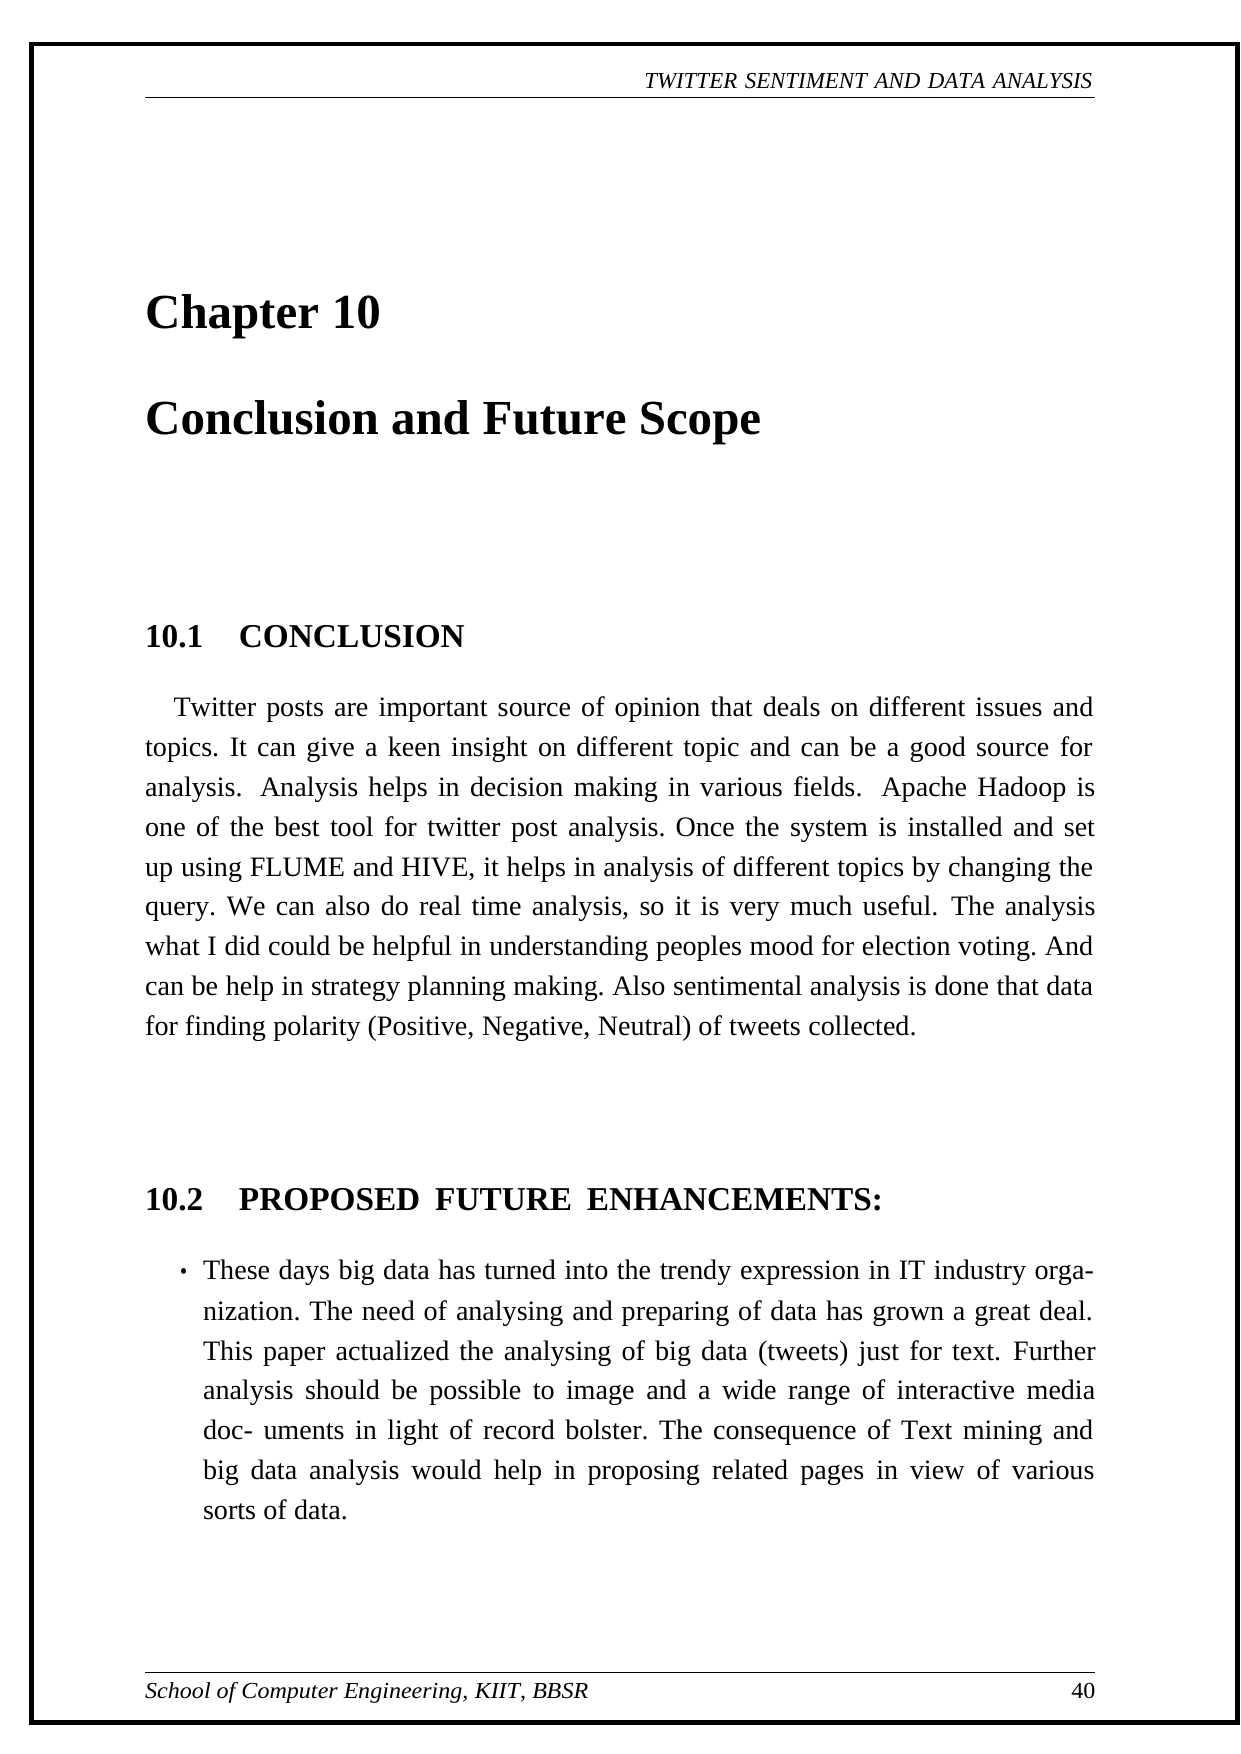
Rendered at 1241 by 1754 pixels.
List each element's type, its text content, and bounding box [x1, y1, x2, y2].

text Conclusion and Future Scope [145, 389, 1235, 445]
subtitle CONCLUSION [145, 616, 1235, 654]
subtitle Chapter 10 [145, 282, 1235, 339]
text Twitter posts are important source of opinion that deals on different issues and topics. It can give a keen insight on different topic and can be a good source for analysis. Analysis helps in decision making in various fields. Apache Hadoop is one of the best tool for twitter post analysis. Once the system is installed and set up using FLUME and HIVE, it helps in analysis of different topics by changing the query. We can also do real time analysis, so it is very much useful. The analysis what I did could be helpful in understanding peoples mood for election voting. And can be help in strategy planning making. Also sentimental analysis is done that data for finding polarity (Positive, Negative, Neutral) of tweets collected. [145, 691, 1096, 1041]
text School of Computer Engineering, KIIT, BBSR 40 [145, 1672, 1235, 1703]
text TWITTER SENTIMENT AND DATA ANALYSIS [644, 67, 1235, 94]
list These days big data has turned into the trendy expression in IT industry orga- nization. The need of analysing and preparing of data has grown a great deal. This paper actualized the analysing of big data (tweets) just for text. Further analysis should be possible to image and a wide range of interactive media doc- uments in light of record bolster. The consequence of Text mining and big data analysis would help in proposing related pages in view of various sorts of data. [177, 1253, 1096, 1525]
subtitle PROPOSED FUTURE ENHANCEMENTS: [145, 1179, 1235, 1217]
